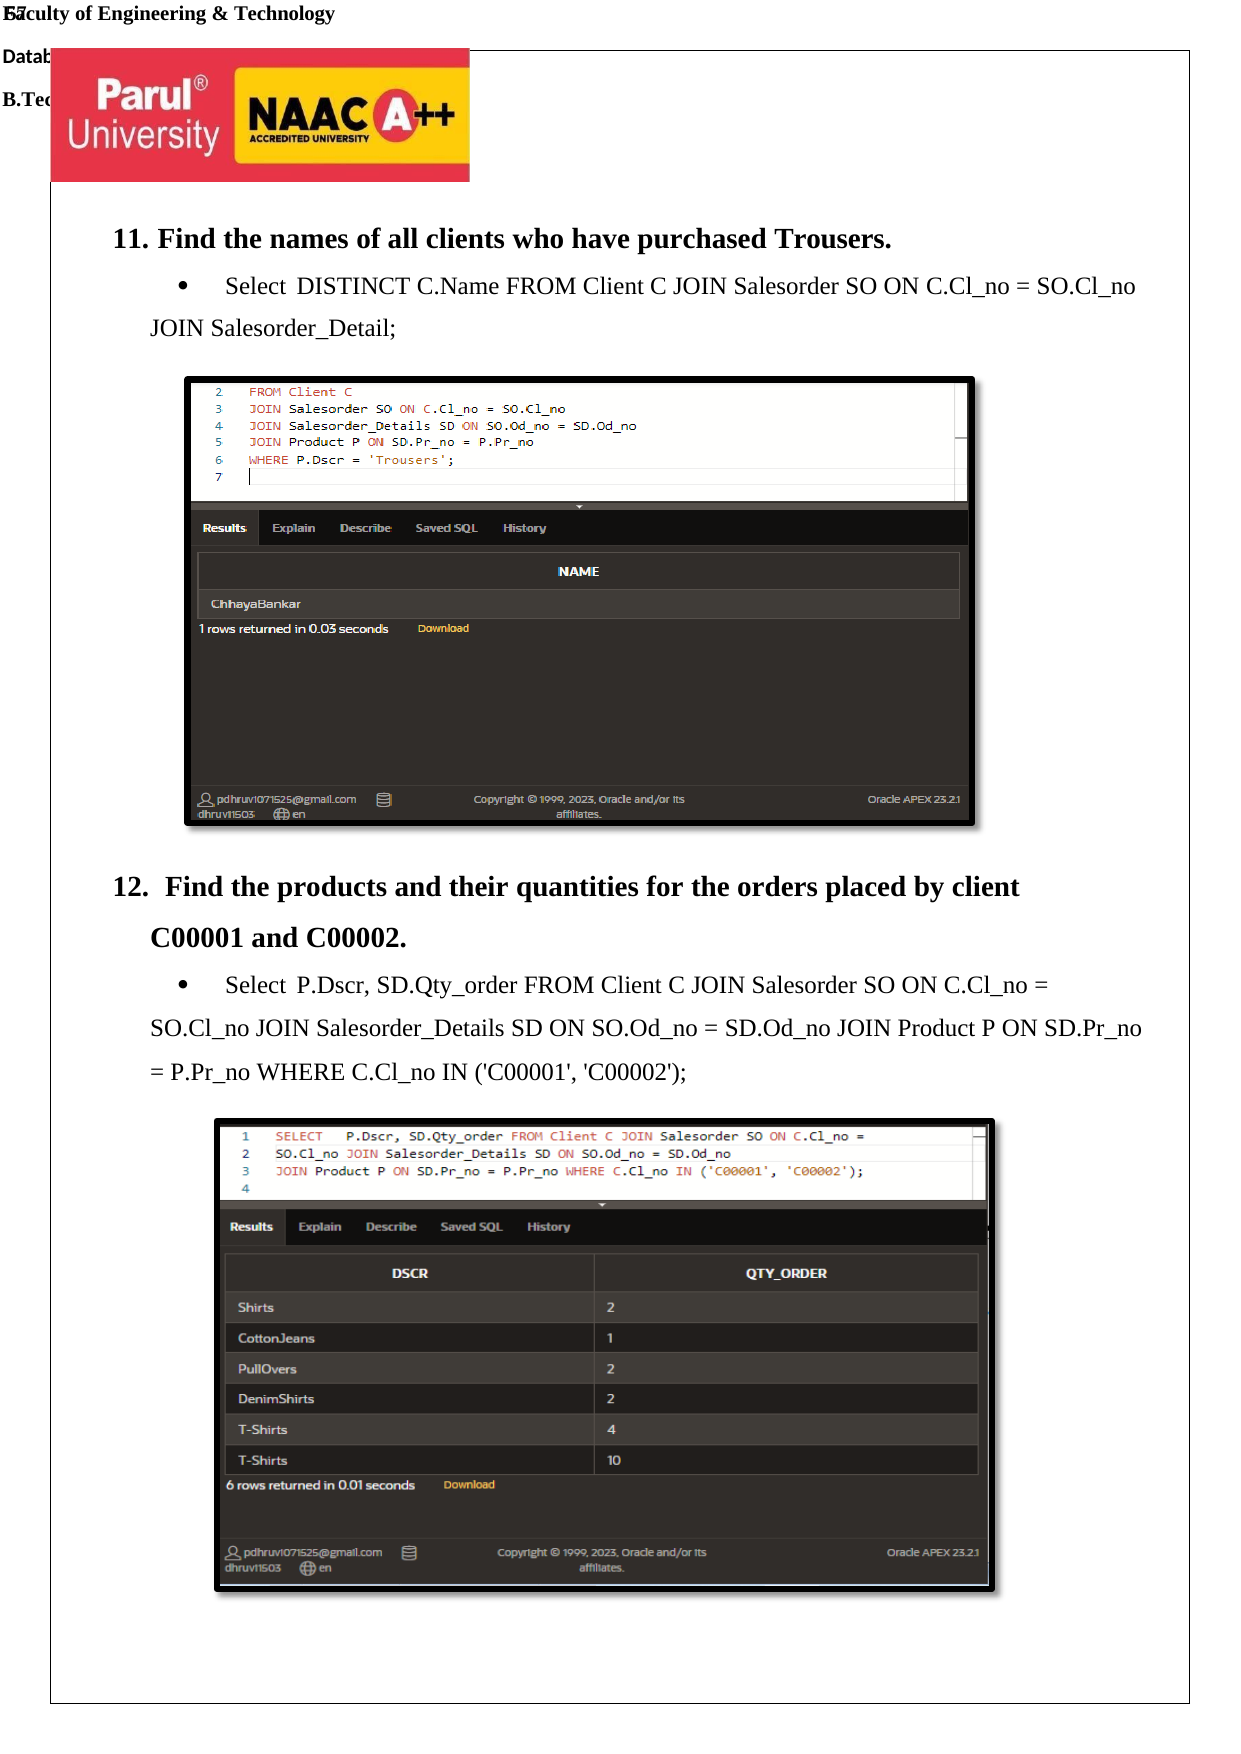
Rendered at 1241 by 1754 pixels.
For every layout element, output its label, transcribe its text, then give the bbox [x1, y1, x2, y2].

picture [182, 375, 987, 837]
list Select P.Dscr, SD.Qty_order FROM Client C JOIN Salesorder SO ON C.Cl_no = SO.Cl_no JOIN Salesorder_Details SD ON SO.Od_no = SD.Od_no JOIN Product P ON SD.Pr_no = P.Pr_no WHERE C.Cl_no IN ('C00001', 'C00002'); [150, 970, 1151, 1085]
picture [50, 48, 470, 182]
picture [211, 1116, 1007, 1603]
subtitle Find the names of all clients who have purchased Trousers. [112, 221, 1176, 255]
subtitle Find the products and their quantities for the orders placed by client C00001 and C00002. [112, 869, 1118, 953]
list Select DISTINCT C.Name FROM Client C JOIN Salesorder SO ON C.Cl_no = SO.Cl_no JOIN Salesorder_Detail; [150, 271, 1136, 342]
